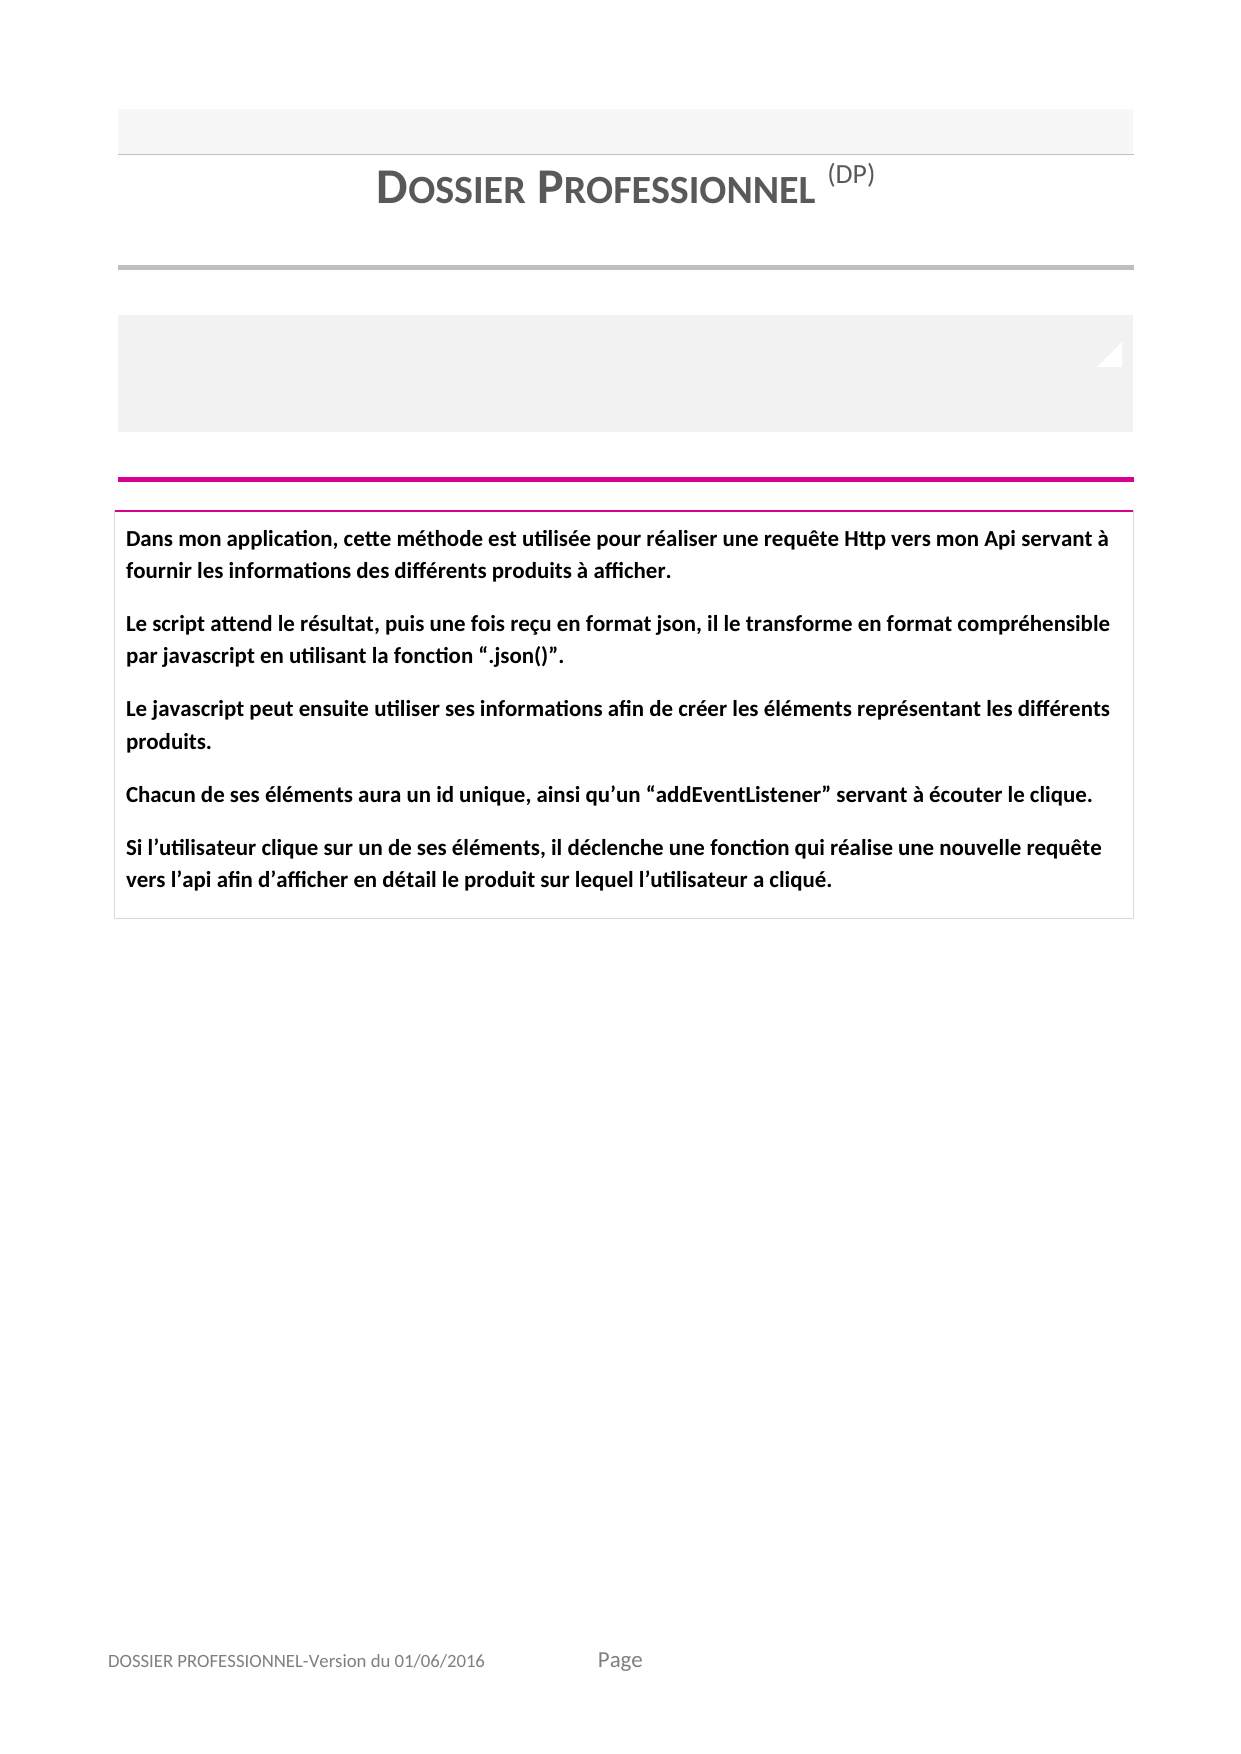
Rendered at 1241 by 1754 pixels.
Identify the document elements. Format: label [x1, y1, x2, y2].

table_cell [115, 512, 1133, 918]
